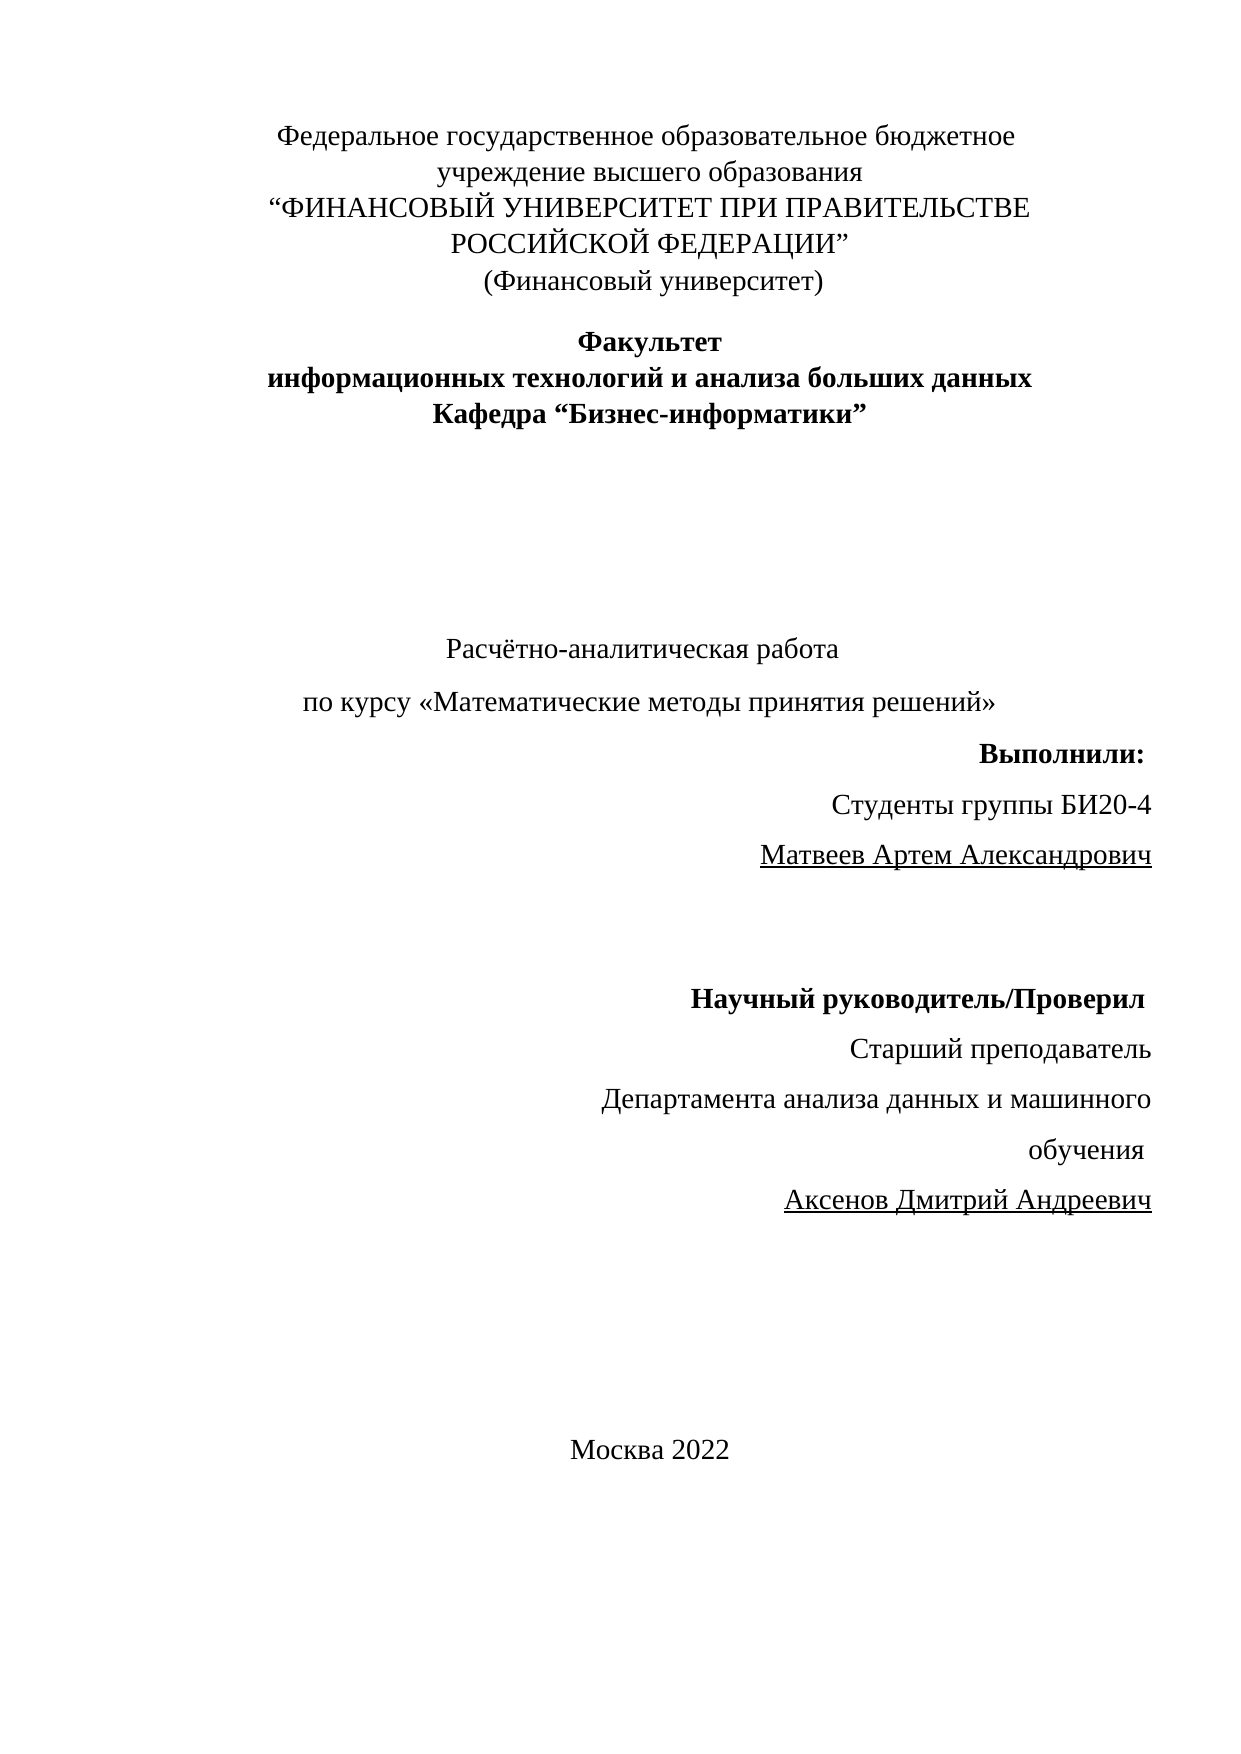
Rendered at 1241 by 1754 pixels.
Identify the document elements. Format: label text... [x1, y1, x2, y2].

text Федеральное государственное образовательное бюджетное учреждение высшего образования “ФИНАНСОВЫЙ УНИВЕРСИТЕТ ПРИ ПРАВИТЕЛЬСТВЕ РОССИЙСКОЙ ФЕДЕРАЦИИ” (Финансовый университет) [148, 118, 1152, 296]
text Факультет информационных технологий и анализа больших данных Кафедра “Бизнес-информатики” [148, 324, 1152, 430]
text Расчётно-аналитическая работа [133, 631, 1152, 664]
text Москва 2022 [148, 1432, 1152, 1466]
text Департамента анализа данных и машинного обучения Аксенов Дмитрий Андреевич [517, 1082, 1152, 1216]
text Научный руководитель/Проверил Старший преподаватель [517, 887, 1152, 1065]
text по курсу «Математические методы принятия решений» [148, 684, 1152, 717]
text Выполнили: Студенты группы БИ20-4 Матвеев Артем Александрович [517, 737, 1152, 871]
